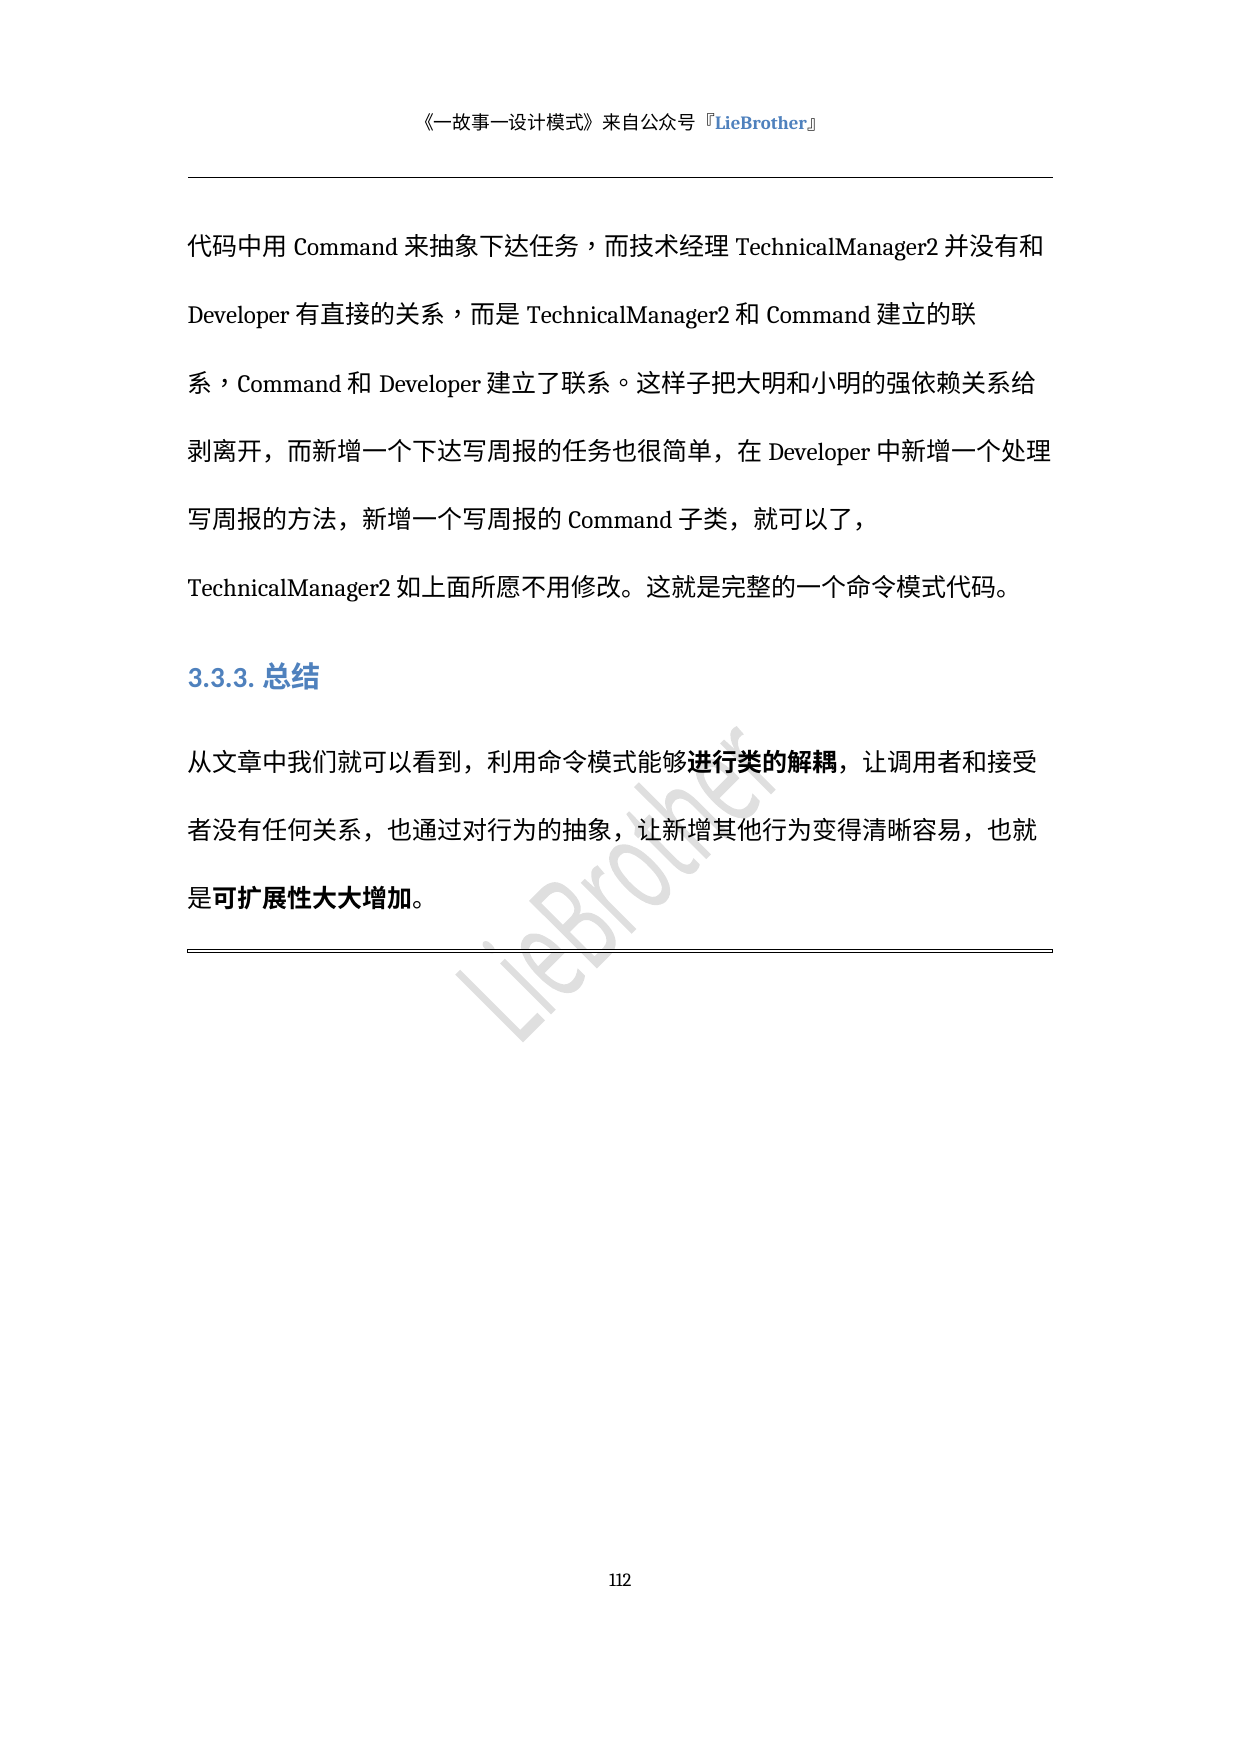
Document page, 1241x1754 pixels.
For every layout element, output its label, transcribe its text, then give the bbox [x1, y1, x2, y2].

subtitle 3.3.3. 总结 [187, 640, 1053, 708]
text 从文章中我们就可以看到，利用命令模式能够进行类的解耦，让调用者和接受者没有任何关系，也通过对行为的抽象，让新增其他行为变得清晰容易，也就是可扩展性大大增加。 [187, 727, 1053, 931]
text 代码中用 Command 来抽象下达任务，而技术经理 TechnicalManager2 并没有和 Developer 有直接的关系，而是 TechnicalManager2 和 Command 建立的联系，Command 和 Developer 建立了联系。这样子把大明和小明的强依赖关系给剥离开，而新增一个下达写周报的任务也很简单，在 Developer 中新增一个处理写周报的方法，新增一个写周报的 Command 子类，就可以了，TechnicalManager2 如上面所愿不用修改。这就是完整的一个命令模式代码。 [187, 212, 1053, 619]
